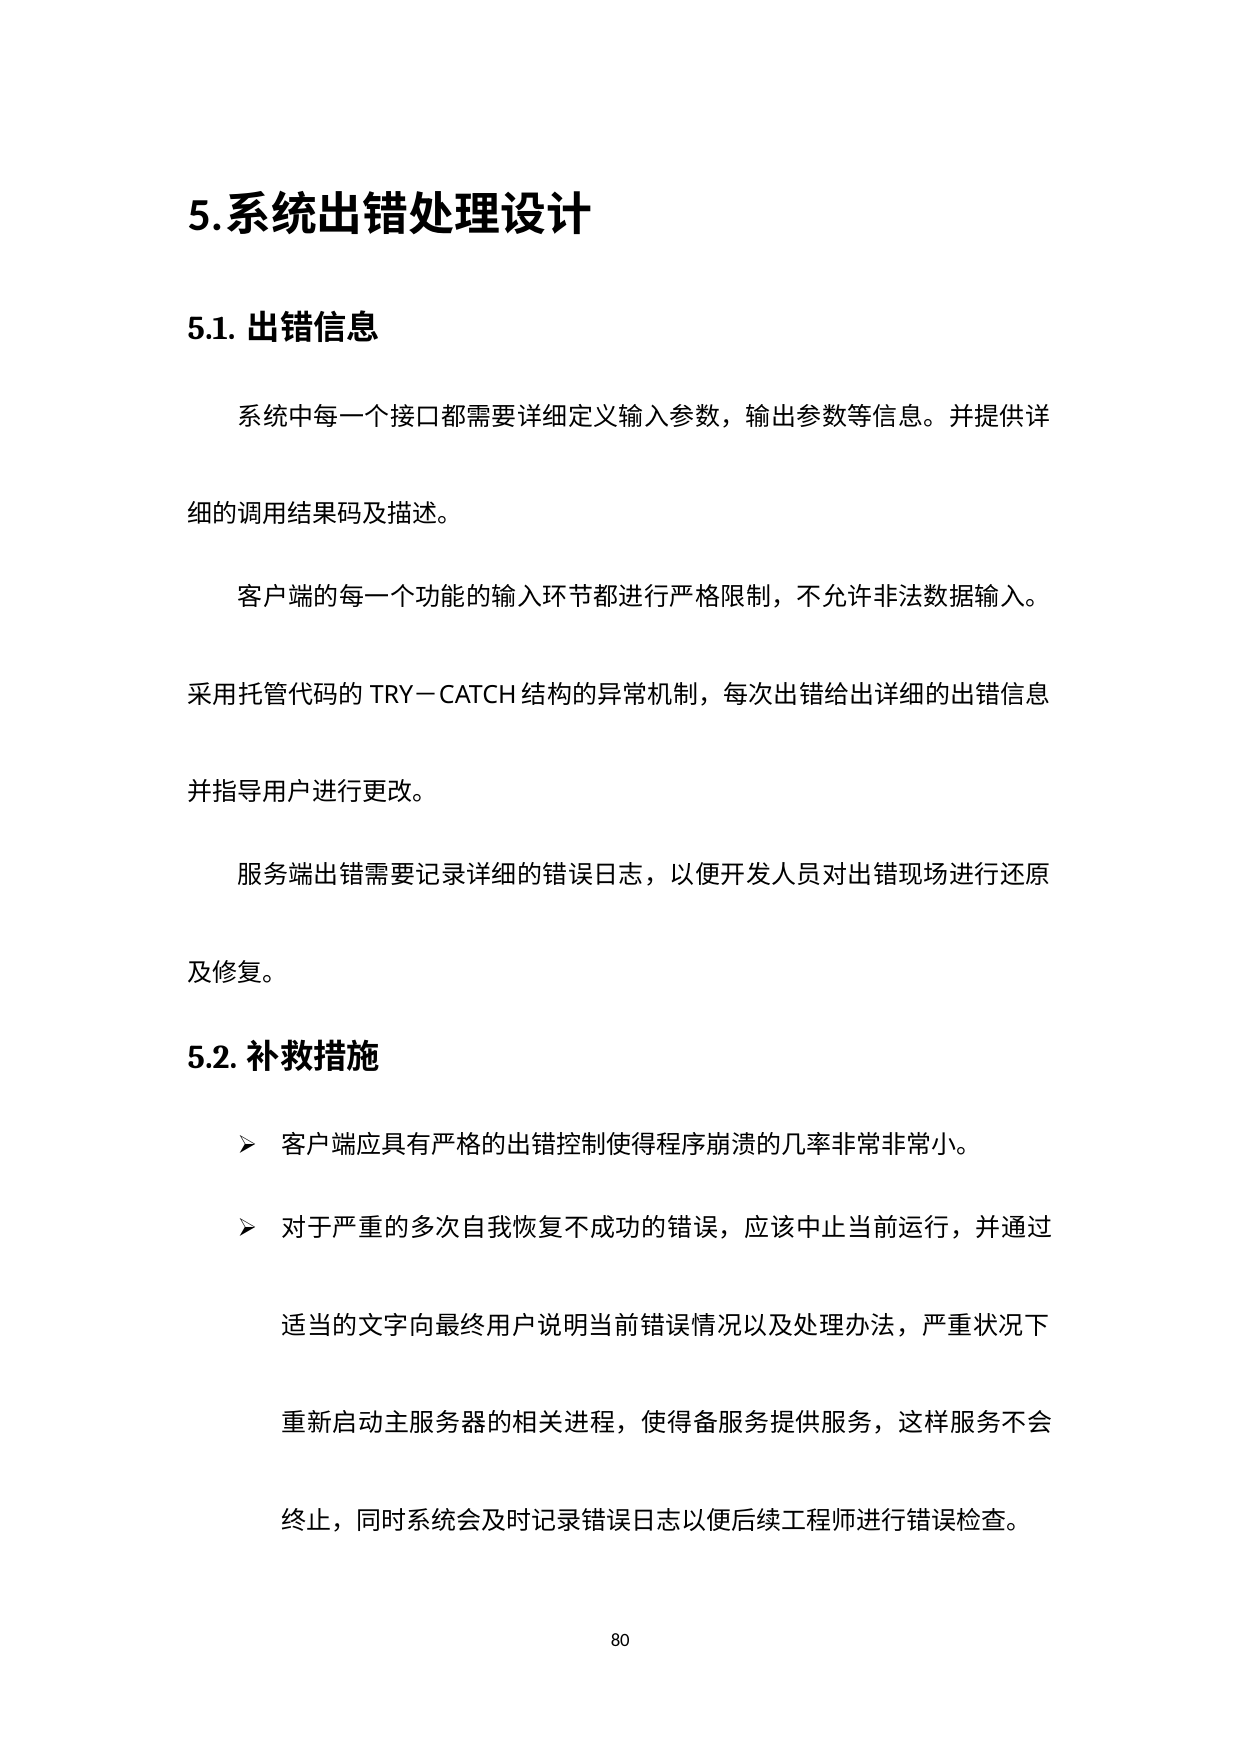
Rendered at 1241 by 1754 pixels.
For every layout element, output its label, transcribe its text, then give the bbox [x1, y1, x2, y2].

subtitle 出错信息 [187, 293, 1053, 358]
text 服务端出错需要记录详细的错误日志，以便开发人员对出错现场进行还原及修复。 [187, 840, 1053, 1003]
text 系统中每一个接口都需要详细定义输入参数，输出参数等信息。并提供详细的调用结果码及描述。 [187, 382, 1053, 544]
list 客户端应具有严格的出错控制使得程序崩溃的几率非常非常小。 [237, 1110, 1053, 1175]
subtitle 系统出错处理设计 [187, 162, 1053, 259]
list 对于严重的多次自我恢复不成功的错误，应该中止当前运行，并通过适当的文字向最终用户说明当前错误情况以及处理办法，严重状况下，重新启动主服务器的相关进程，使得备服务提供服务，这样服务不会终止，同时系统会及时记录错误日志以便后续工程师进行错误检查。 [237, 1193, 1053, 1551]
subtitle 补救措施 [187, 1021, 1053, 1086]
text 客户端的每一个功能的输入环节都进行严格限制，不允许非法数据输入。采用托管代码的TRY－CATCH结构的异常机制，每次出错给出详细的出错信息并指导用户进行更改。 [187, 562, 1053, 822]
